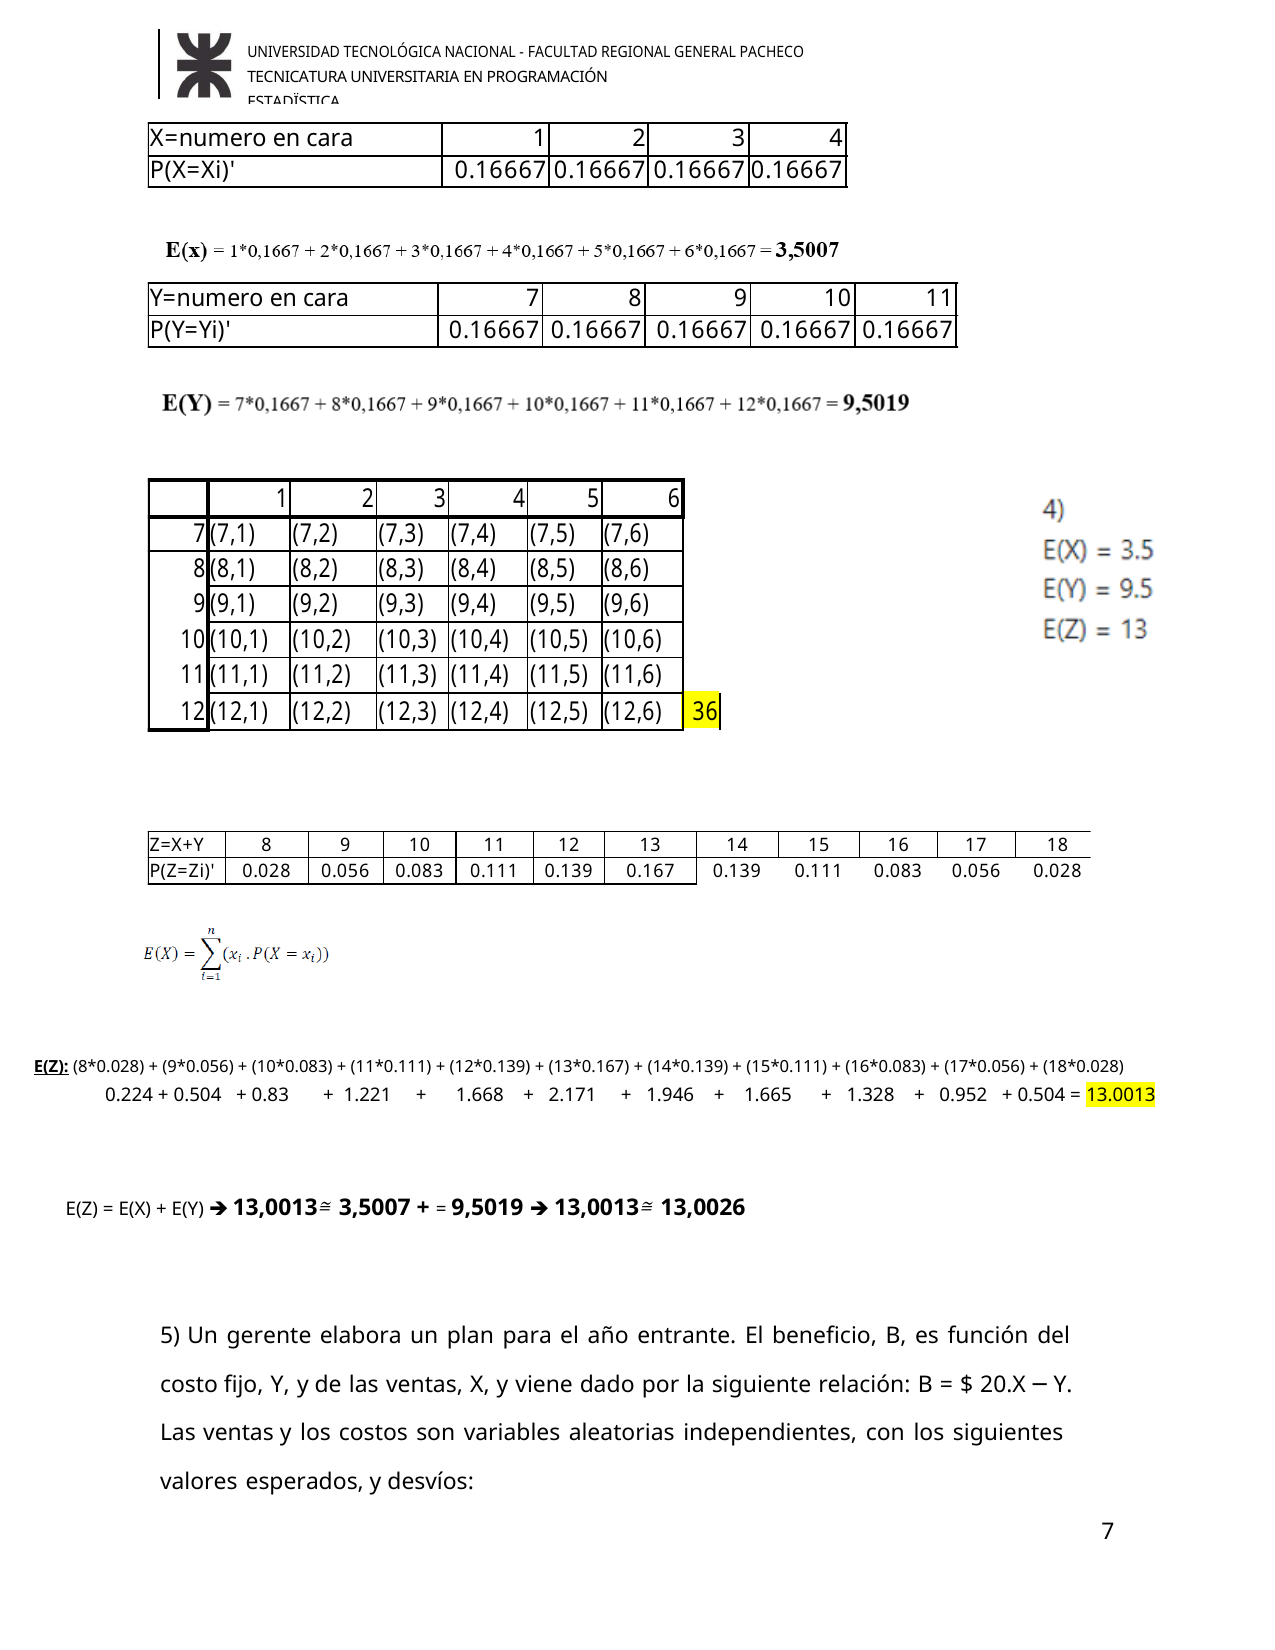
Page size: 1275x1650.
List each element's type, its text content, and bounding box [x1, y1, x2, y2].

list Un gerente elabora un plan para el año entrante. El beneficio, B, es función del costo fijo, Y, y de las ventas, X, y viene dado por la siguiente relación: B = $ 20.X ─ Y. Las ventas y los costos son variables aleatorias independientes, con los siguientes valores esperados, y desvíos: [160, 1319, 1114, 1496]
picture [112, 916, 353, 989]
picture [148, 378, 943, 429]
picture [148, 222, 867, 275]
picture [176, 30, 234, 98]
picture [1006, 457, 1210, 670]
